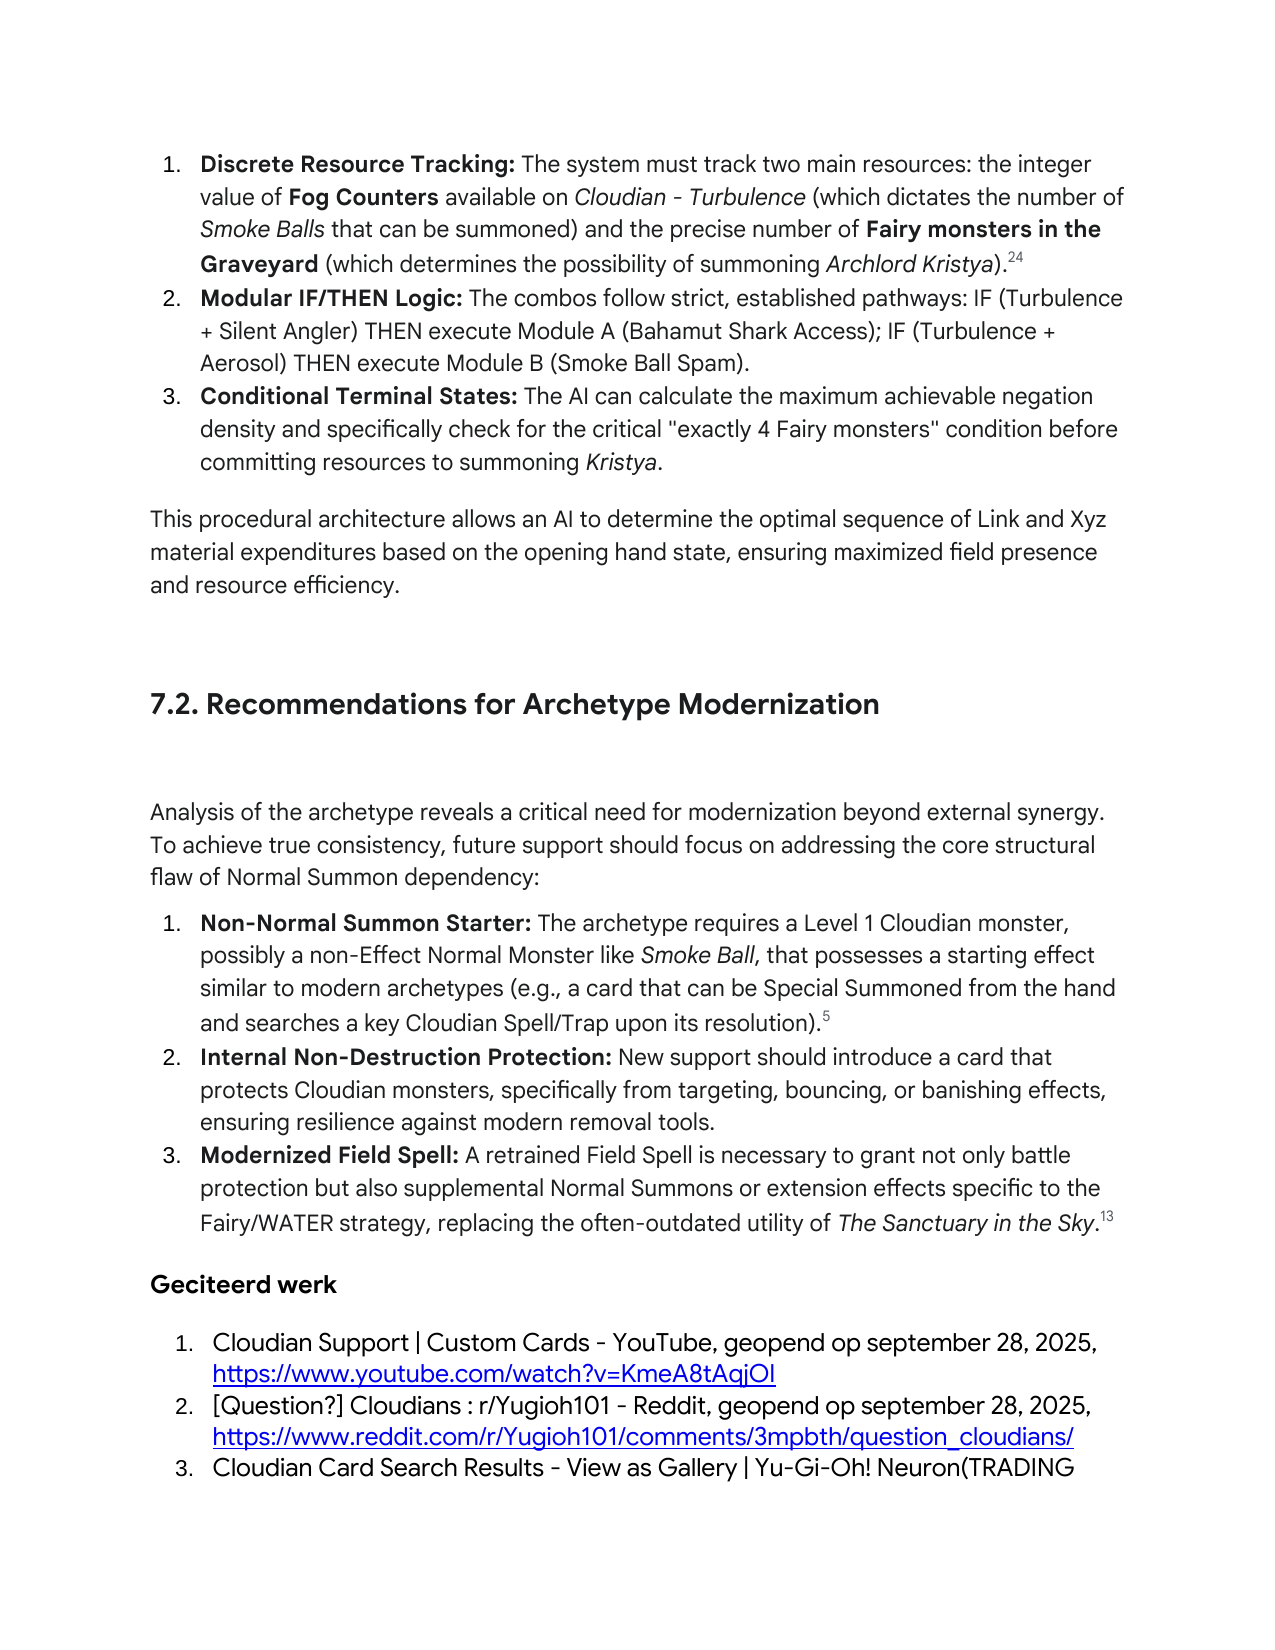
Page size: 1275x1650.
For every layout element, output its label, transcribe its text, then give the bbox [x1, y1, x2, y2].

list Conditional Terminal States: The AI can calculate the maximum achievable negation density and specifically check for the critical "exactly 4 Fairy monsters" condition before committing resources to summoning Kristya. [162, 382, 1125, 477]
list [Question?] Cloudians : r/Yugioh101 - Reddit, geopend op september 28, 2025, https://www.reddit.com/r/Yugioh101/comments/3mpbth/question_cloudians/ [175, 1390, 1125, 1453]
list Non-Normal Summon Starter: The archetype requires a Level 1 Cloudian monster, possibly a non-Effect Normal Monster like Smoke Ball, that possesses a starting effect similar to modern archetypes (e.g., a card that can be Special Summoned from the hand and searches a key Cloudian Spell/Trap upon its resolution).5 [162, 909, 1125, 1039]
list Modernized Field Spell: A retrained Field Spell is necessary to grant not only battle protection but also supplemental Normal Summons or extension effects specific to the Fairy/WATER strategy, replacing the often-outdated utility of The Sanctuary in the Sky.13 [162, 1141, 1125, 1238]
list Discrete Resource Tracking: The system must track two main resources: the integer value of Fog Counters available on Cloudian - Turbulence (which dictates the number of Smoke Balls that can be summoned) and the precise number of Fairy monsters in the Graveyard (which determines the possibility of summoning Archlord Kristya).24 [162, 150, 1125, 280]
text This procedural architecture allows an AI to determine the optimal sequence of Link and Xyz material expenditures based on the opening hand state, ensuring maximized field presence and resource efficiency. [150, 506, 1125, 600]
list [175, 1453, 1125, 1484]
subtitle 7.2. Recommendations for Archetype Modernization [150, 686, 1125, 723]
list Internal Non-Destruction Protection: New support should introduce a card that protects Cloudian monsters, specifically from targeting, bouncing, or banishing effects, ensuring resilience against modern removal tools. [162, 1043, 1125, 1137]
text Analysis of the archetype reveals a critical need for modernization beyond external synergy. To achieve true consistency, future support should focus on addressing the core structural flaw of Normal Summon dependency: [150, 798, 1125, 892]
subtitle Geciteerd werk [150, 1269, 1125, 1301]
list Modular IF/THEN Logic: The combos follow strict, established pathways: IF (Turbulence + Silent Angler) THEN execute Module A (Bahamut Shark Access); IF (Turbulence + Aerosol) THEN execute Module B (Smoke Ball Spam). [162, 284, 1125, 378]
list Cloudian Support | Custom Cards - YouTube, geopend op september 28, 2025, https://www.youtube.com/watch?v=KmeA8tAqjOI [175, 1327, 1125, 1390]
